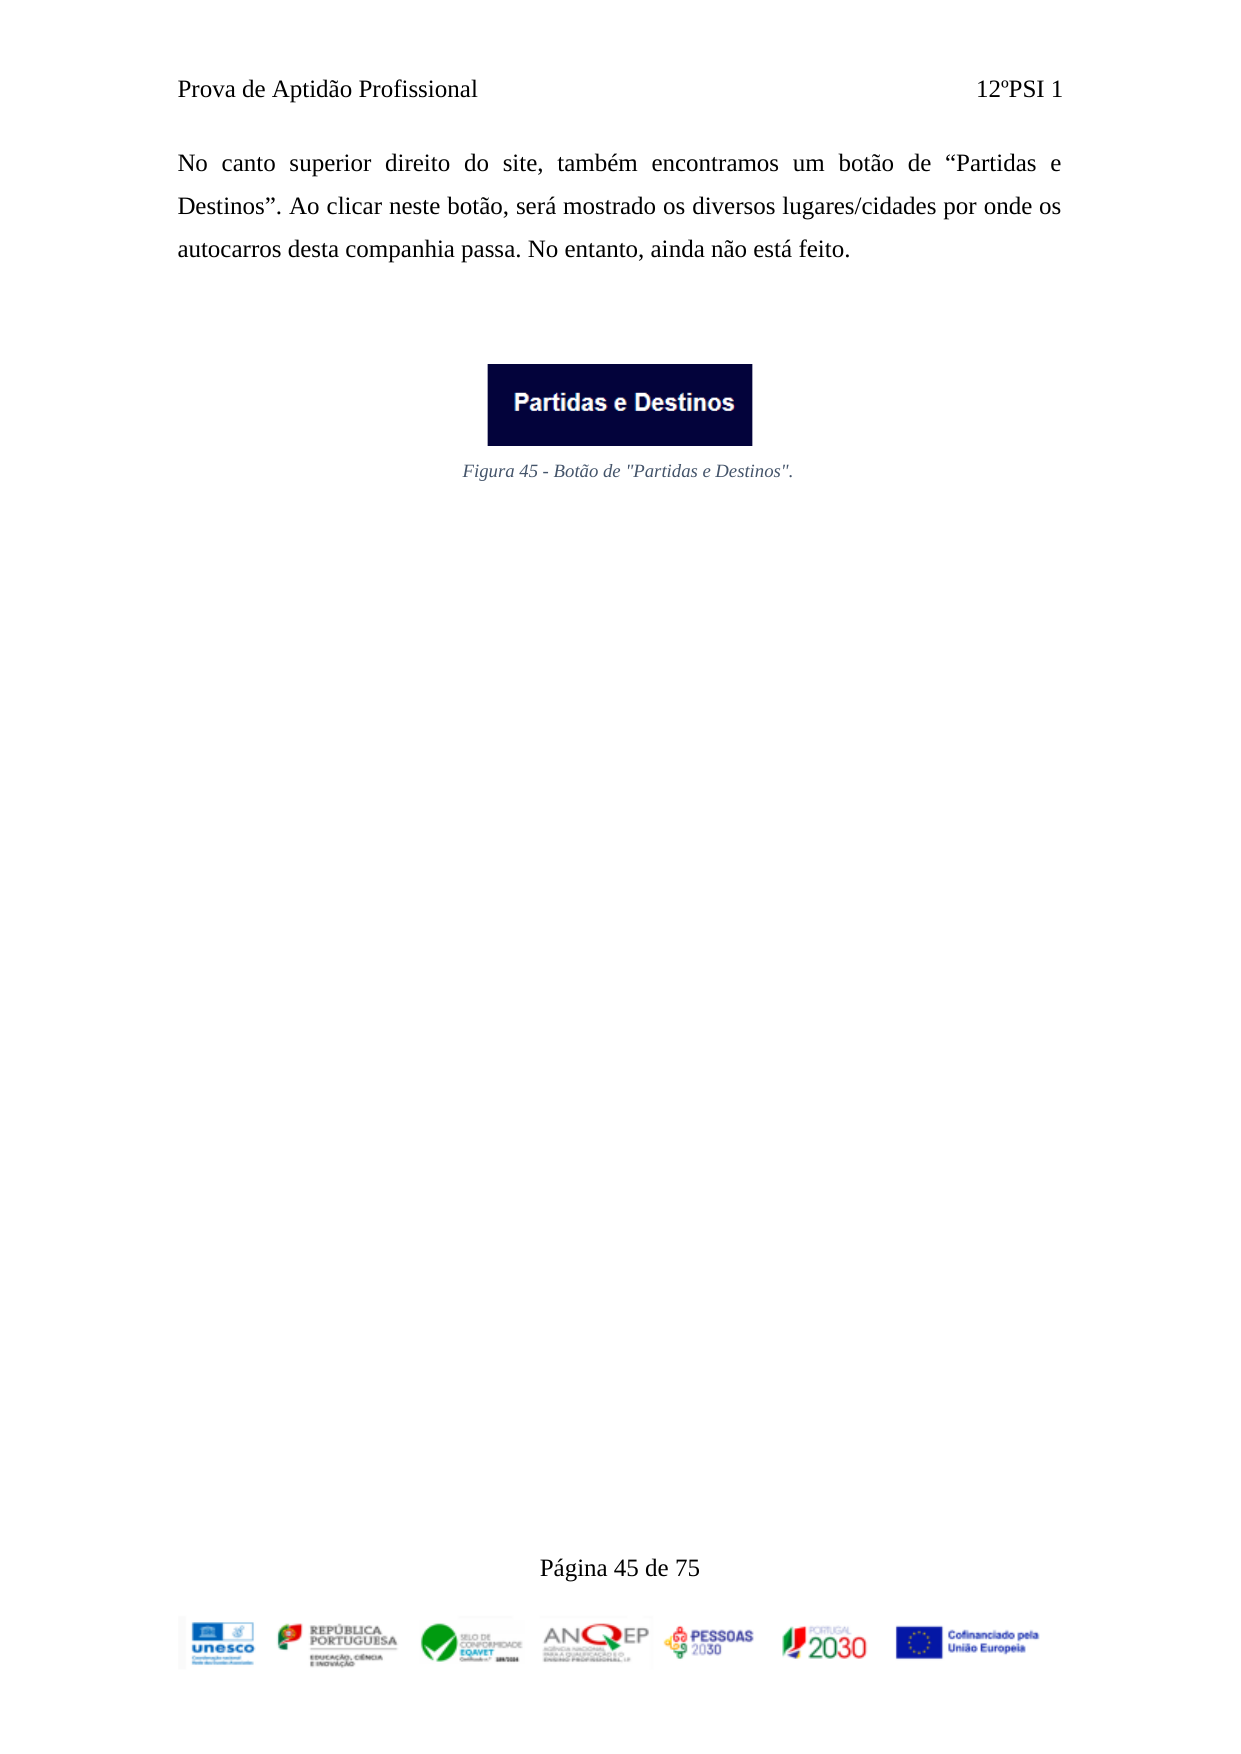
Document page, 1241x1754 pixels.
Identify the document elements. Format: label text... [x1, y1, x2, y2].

picture [487, 364, 753, 446]
picture [177, 1615, 1084, 1677]
text Figura 45 - Botão de "Partidas e Destinos". [195, 460, 1063, 482]
text No canto superior direito do site, também encontramos um botão de “Partidas e Destinos”. Ao clicar neste botão, será mostrado os diversos lugares/cidades por onde os autocarros desta companhia passa. No entanto, ainda não está feito. [177, 148, 1063, 263]
